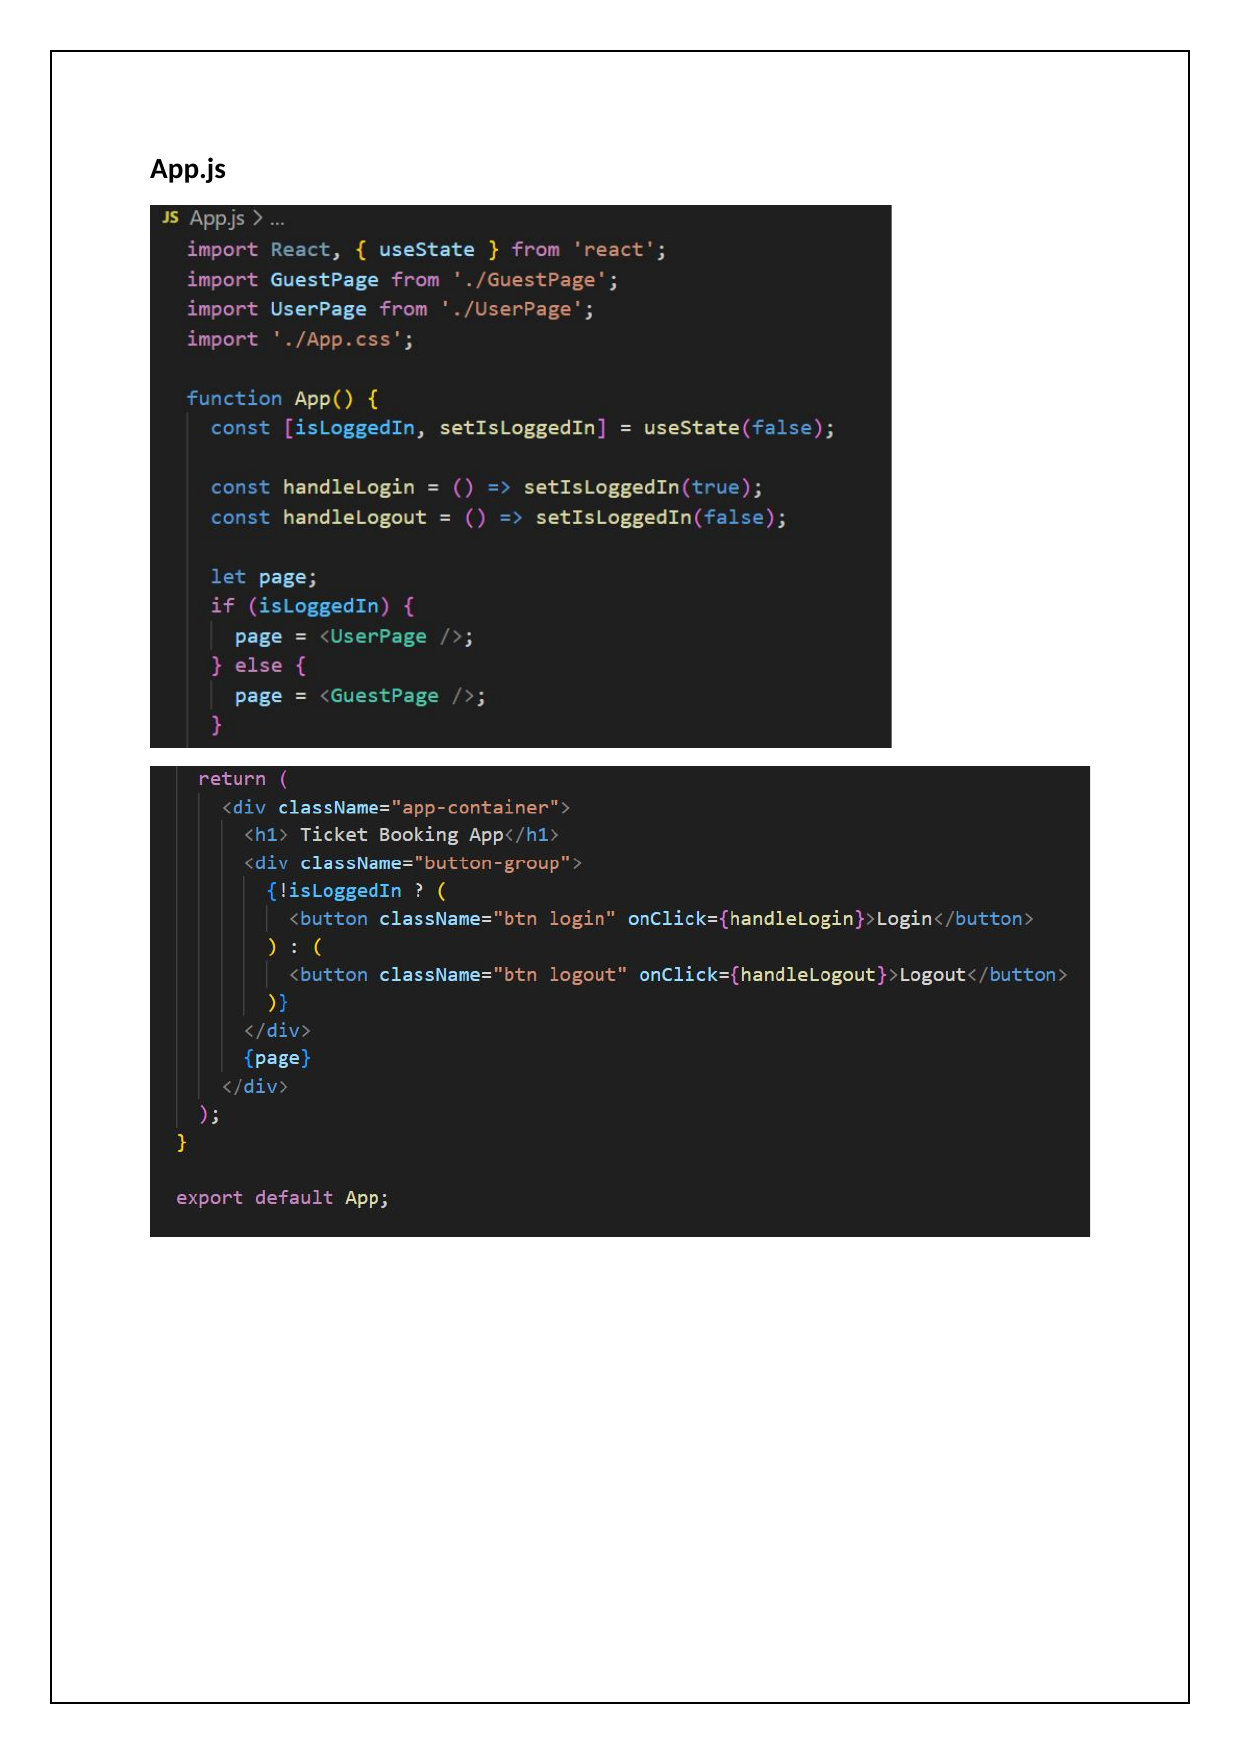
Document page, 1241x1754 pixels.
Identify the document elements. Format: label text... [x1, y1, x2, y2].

picture [150, 205, 892, 748]
picture [150, 766, 1091, 1237]
text App.js [150, 150, 1090, 186]
